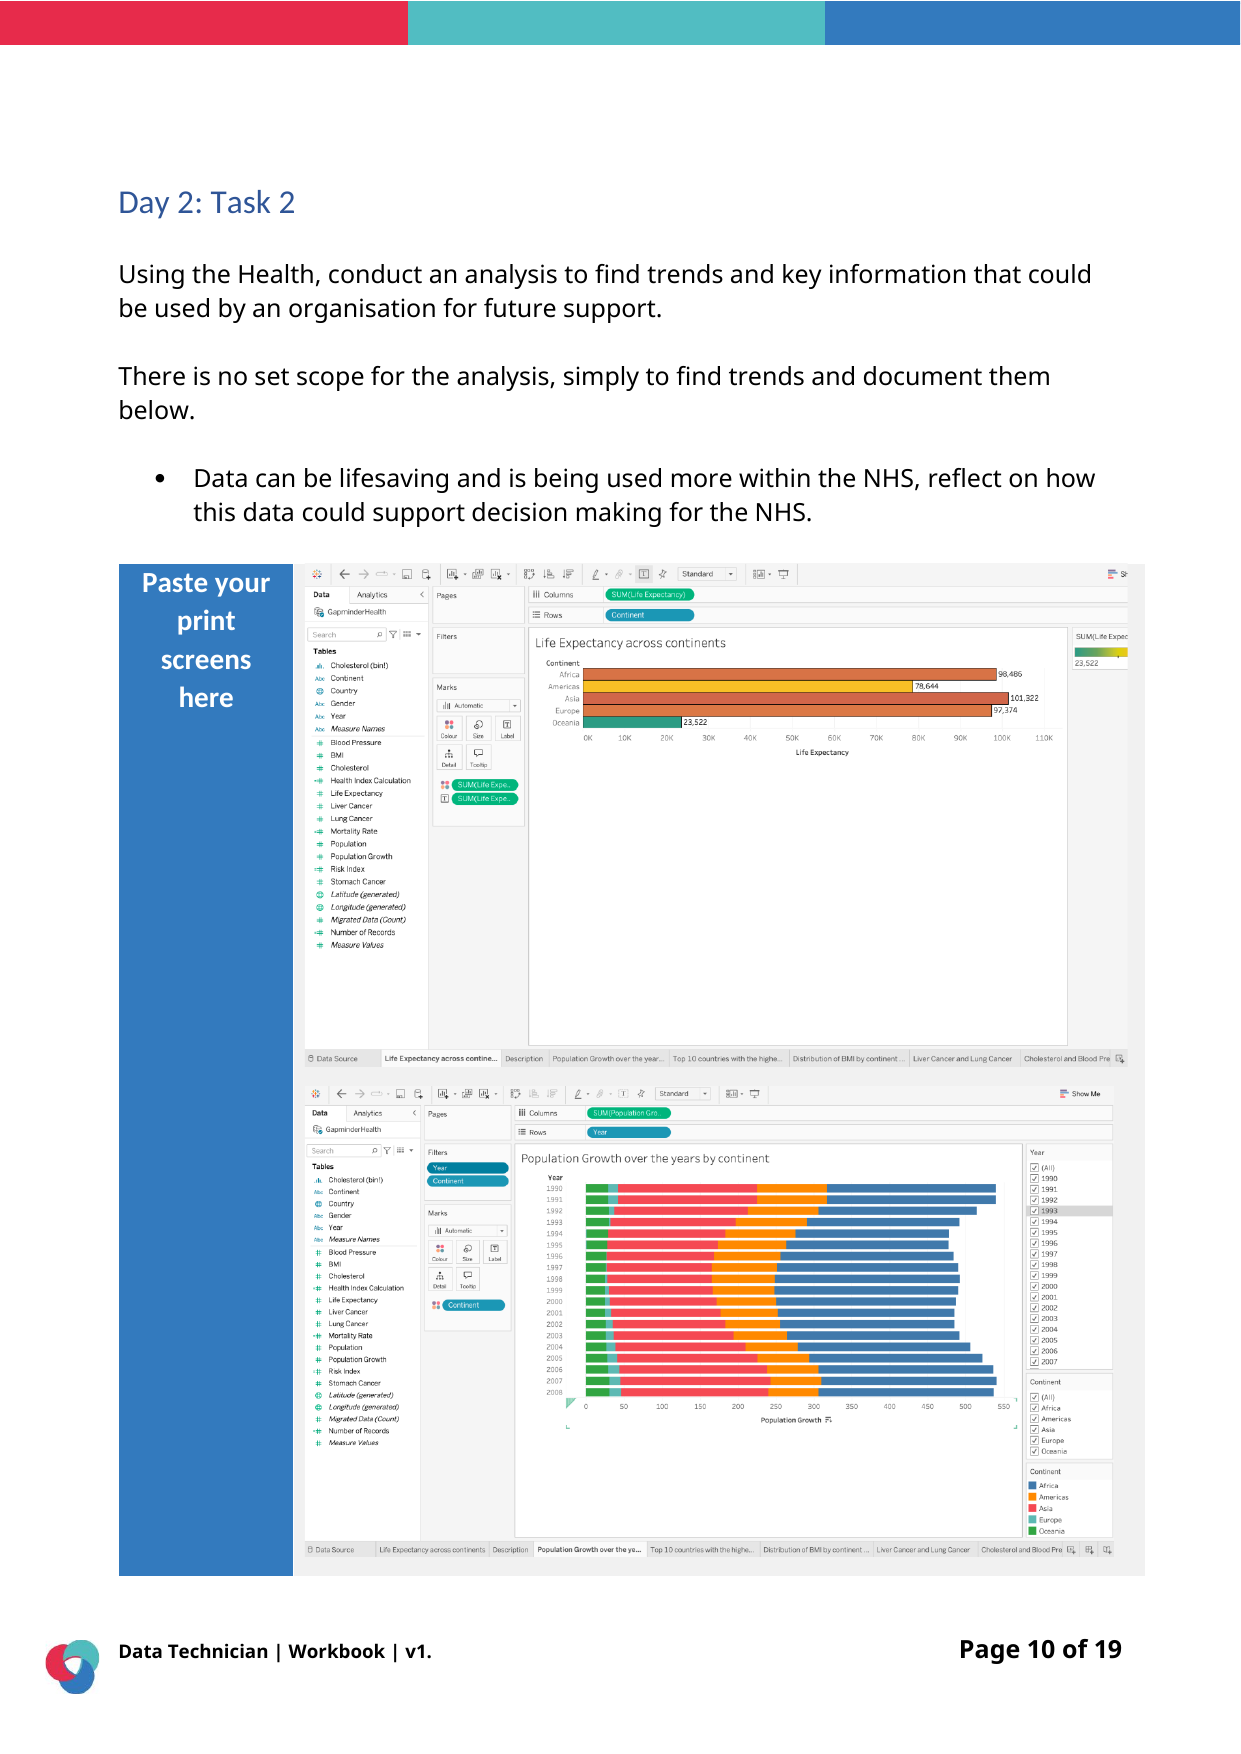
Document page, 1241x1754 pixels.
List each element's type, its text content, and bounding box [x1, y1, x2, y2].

table_header [294, 564, 1145, 1576]
text There is no set scope for the analysis, simply to find trends and document them below. [118, 358, 1122, 427]
picture [304, 1086, 1114, 1557]
subtitle Day 2: Task 2 [118, 182, 1122, 222]
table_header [119, 564, 293, 1576]
picture [304, 563, 1128, 1067]
list Data can be lifesaving and is being used more within the NHS, reflect on how this data could support decision making for the NHS. [156, 461, 1122, 529]
picture [45, 1640, 100, 1694]
text Using the Health, conduct an analysis to find trends and key information that could be used by an organisation for future support. [118, 256, 1122, 324]
